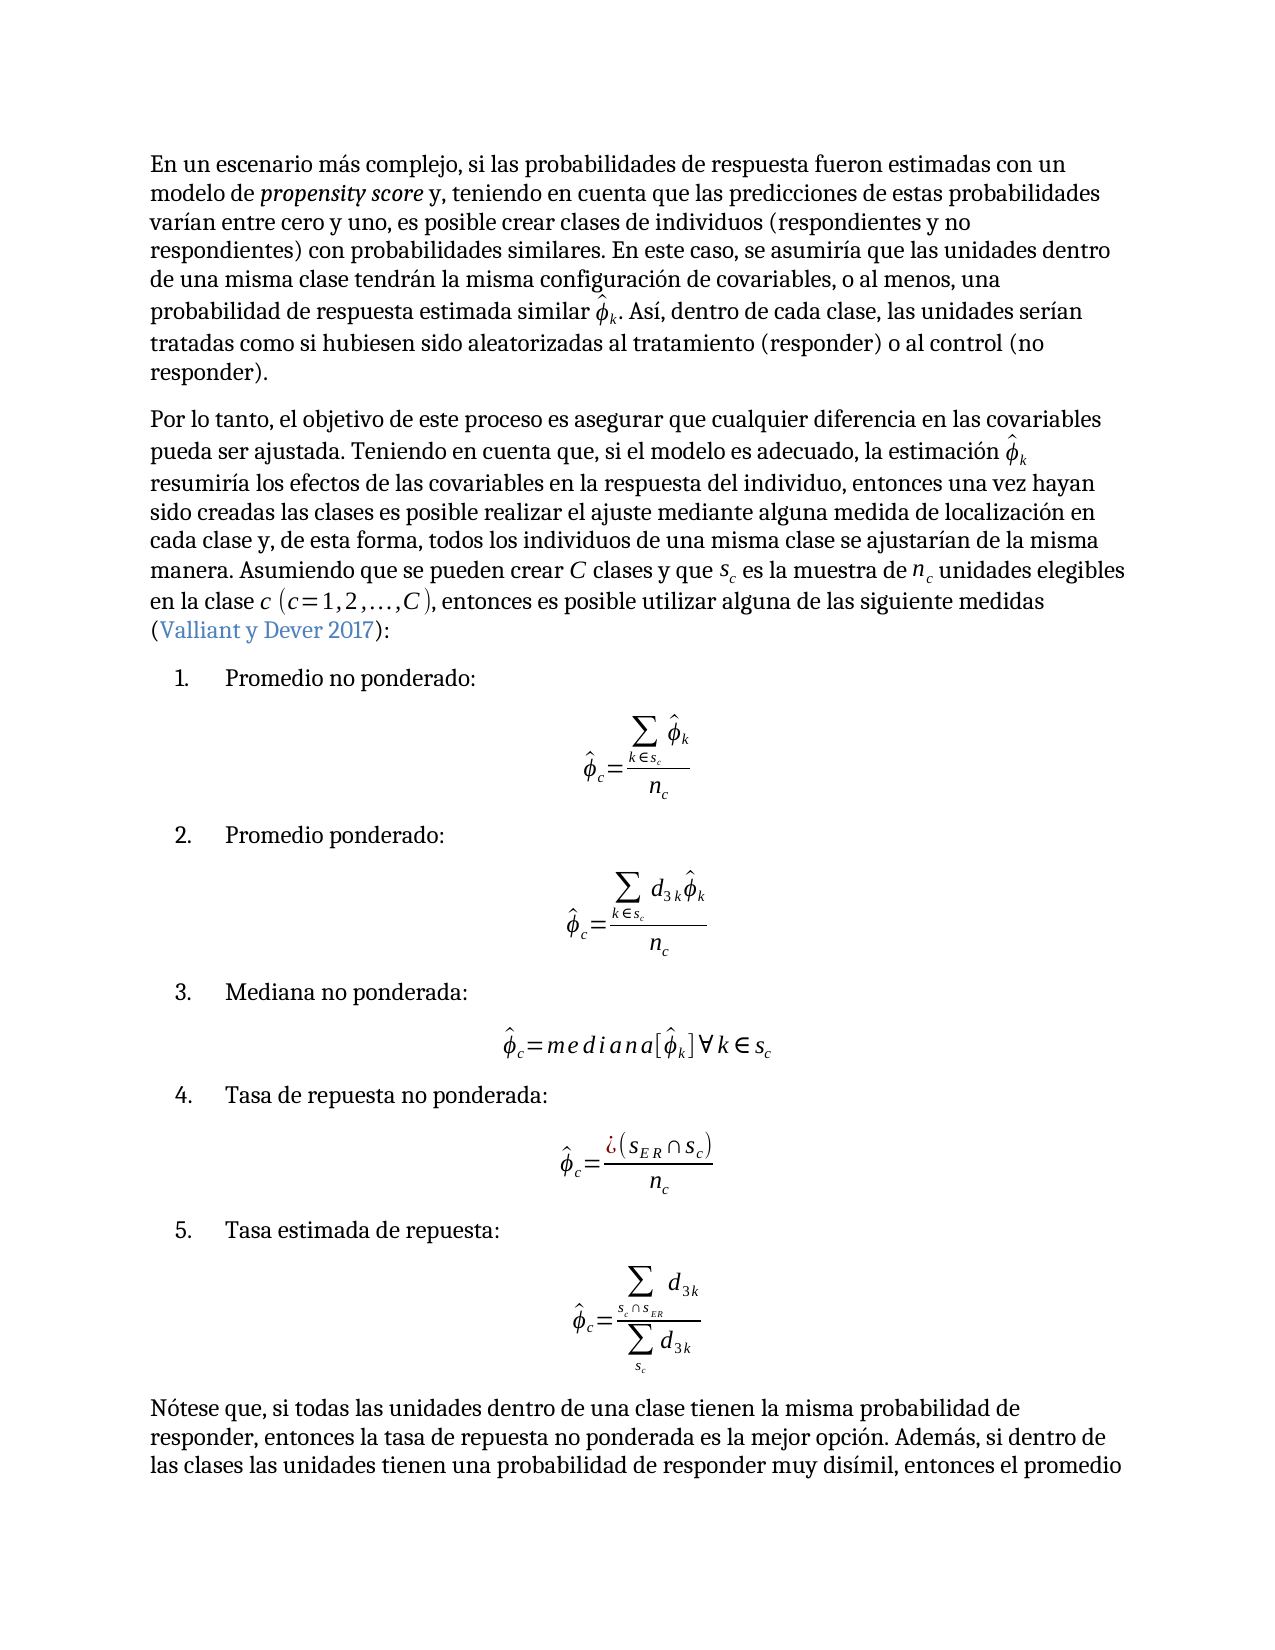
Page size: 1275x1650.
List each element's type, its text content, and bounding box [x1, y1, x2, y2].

list Mediana no ponderada: [175, 977, 1125, 1006]
text En un escenario más complejo, si las probabilidades de respuesta fueron estimadas con un modelo de propensity score y, teniendo en cuenta que las predicciones de estas probabilidades varían entre cero y uno, es posible crear clases de individuos (respondientes y no respondientes) con probabilidades similares. En este caso, se asumiría que las unidades dentro de una misma clase tendrán la misma configuración de covariables, o al menos, una probabilidad de respuesta estimada similar . Así, dentro de cada clase, las unidades serían tratadas como si hubiesen sido aleatorizadas al tratamiento (responder) o al control (no responder). [150, 150, 1125, 386]
text Por lo tanto, el objetivo de este proceso es asegurar que cualquier diferencia en las covariables pueda ser ajustada. Teniendo en cuenta que, si el modelo es adecuado, la estimación resumiría los efectos de las covariables en la respuesta del individuo, entonces una vez hayan sido creadas las clases es posible realizar el ajuste mediante alguna medida de localización en cada clase y, de esta forma, todos los individuos de una misma clase se ajustarían de la misma manera. Asumiendo que se pueden crear clases y que es la muestra de unidades elegibles en la clase , entonces es posible utilizar alguna de las siguiente medidas (Valliant y Dever 2017): [150, 405, 1125, 645]
list Tasa estimada de repuesta: [175, 1216, 1125, 1245]
list Promedio ponderado: [175, 821, 1125, 849]
list Promedio no ponderado: [175, 664, 1125, 693]
list Tasa de repuesta no ponderada: [175, 1081, 1125, 1109]
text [150, 1394, 1125, 1480]
